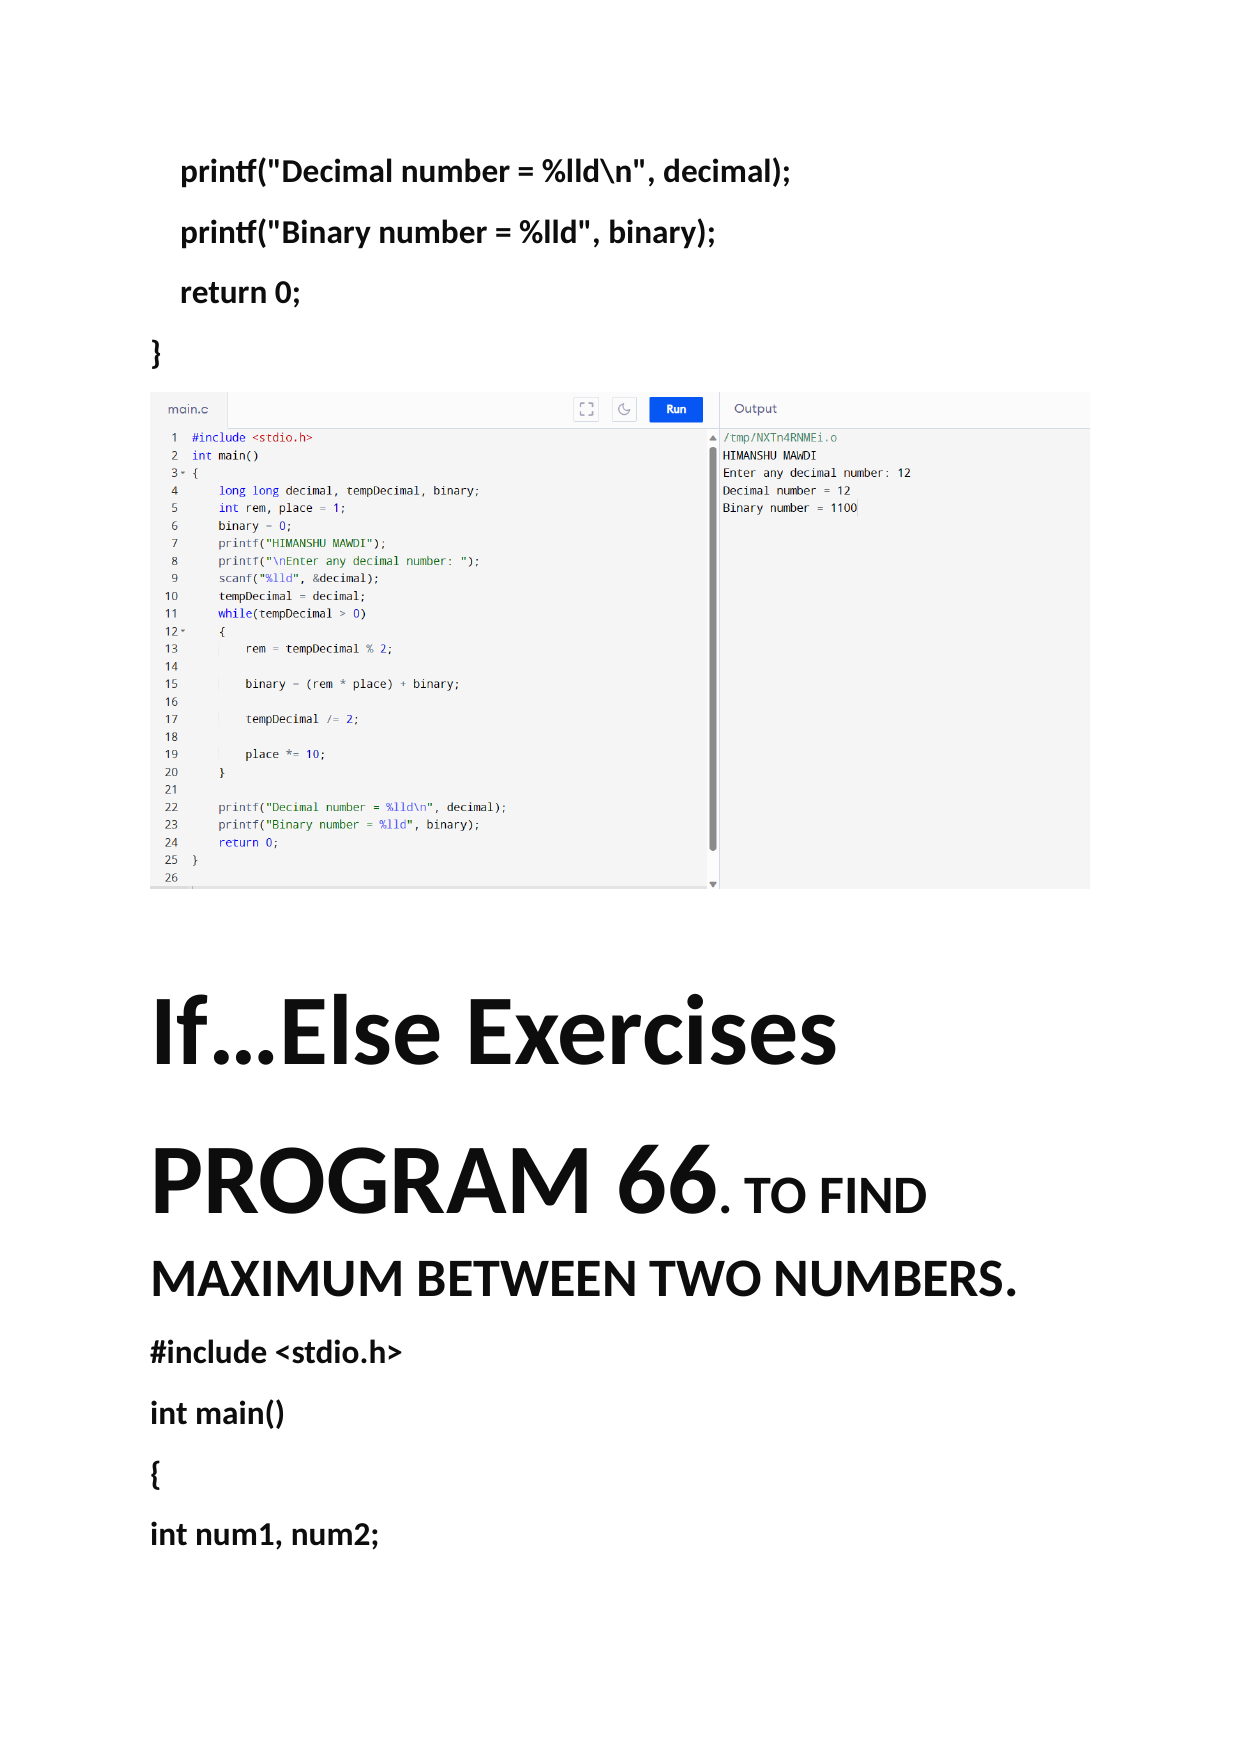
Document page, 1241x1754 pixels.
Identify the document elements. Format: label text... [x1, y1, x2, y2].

text { [150, 1453, 1090, 1493]
text int main() [150, 1392, 1090, 1433]
text printf("Binary number = %lld", binary); [150, 211, 1090, 251]
picture [150, 392, 1091, 889]
text If…Else Exercises [150, 968, 1090, 1090]
text return 0; [150, 271, 1090, 312]
text int num1, num2; [150, 1513, 1090, 1554]
text PROGRAM 66. TO FIND MAXIMUM BETWEEN TWO NUMBERS. [150, 1116, 1090, 1309]
text } [150, 332, 1090, 373]
text #include <stdio.h> [150, 1331, 1090, 1372]
text printf("Decimal number = %lld\n", decimal); [150, 150, 1090, 191]
